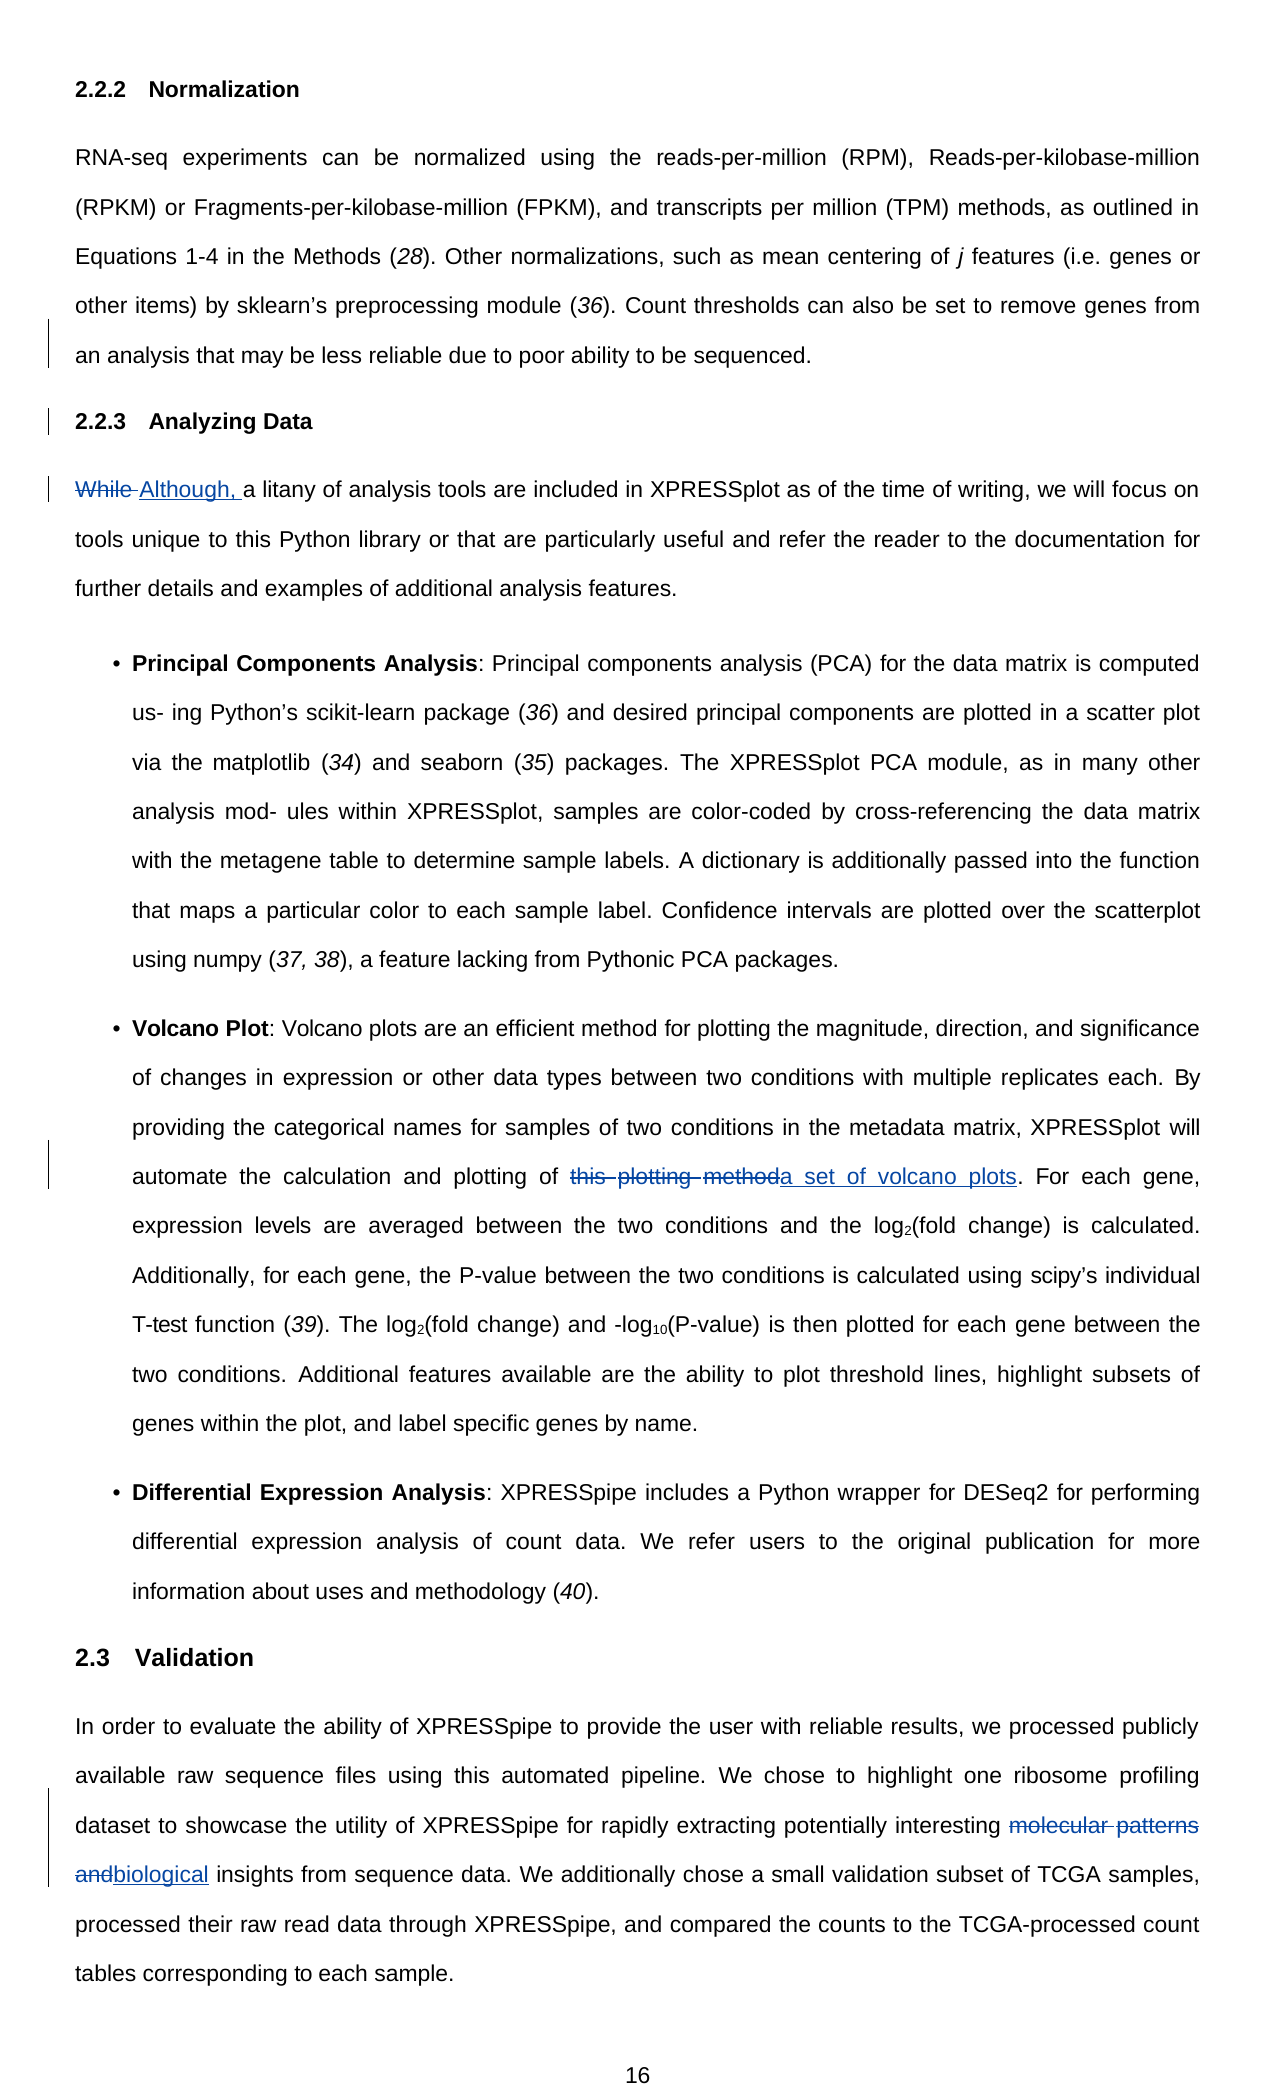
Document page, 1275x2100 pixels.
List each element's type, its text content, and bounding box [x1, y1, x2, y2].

list Volcano Plot: Volcano plots are an efficient method for plotting the magnitude, direction, and significance of changes in expression or other data types between two conditions with multiple replicates each. By providing the categorical names for samples of two conditions in the metadata matrix, XPRESSplot will automate the calculation and plotting of . For each gene, expression levels are averaged between the two conditions and the log2(fold change) is calculated. Additionally, for each gene, the P-value between the two conditions is calculated using scipy’s individual T-test function (39). The log2(fold change) and -log10(P-value) is then plotted for each gene between the two conditions. Additional features available are the ability to plot threshold lines, highlight subsets of genes within the plot, and label specific genes by name. [112, 1014, 1200, 1437]
subtitle Normalization [75, 76, 1221, 103]
text RNA-seq experiments can be normalized using the reads-per-million (RPM), Reads-per-kilobase-million (RPKM) or Fragments-per-kilobase-million (FPKM), and transcripts per million (TPM) methods, as outlined in Equations 1-4 in the Methods (28). Other normalizations, such as mean centering of j features (i.e. genes or other items) by sklearn’s preprocessing module (36). Count thresholds can also be set to remove genes from an analysis that may be less reliable due to poor ability to be sequenced. [75, 144, 1200, 368]
list Principal Components Analysis: Principal components analysis (PCA) for the data matrix is computed us- ing Python’s scikit-learn package (36) and desired principal components are plotted in a scatter plot via the matplotlib (34) and seaborn (35) packages. The XPRESSplot PCA module, as in many other analysis mod- ules within XPRESSplot, samples are color-coded by cross-referencing the data matrix with the metagene table to determine sample labels. A dictionary is additionally passed into the function that maps a particular color to each sample label. Confidence intervals are plotted over the scatterplot using numpy (37, 38), a feature lacking from Pythonic PCA packages. [112, 649, 1200, 973]
list Differential Expression Analysis: XPRESSpipe includes a Python wrapper for DESeq2 for performing differential expression analysis of count data. We refer users to the original publication for more information about uses and methodology (40). [112, 1479, 1200, 1604]
subtitle Validation [75, 1643, 1221, 1672]
text In order to evaluate the ability of XPRESSpipe to provide the user with reliable results, we processed publicly available raw sequence files using this automated pipeline. We chose to highlight one ribosome profiling dataset to showcase the utility of XPRESSpipe for rapidly extracting potentially interesting insights from sequence data. We additionally chose a small validation subset of TCGA samples, processed their raw read data through XPRESSpipe, and compared the counts to the TCGA-processed count tables corresponding to each sample. [75, 1713, 1200, 1986]
text a litany of analysis tools are included in XPRESSplot as of the time of writing, we will focus on tools unique to this Python library or that are particularly useful and refer the reader to the documentation for further details and examples of additional analysis features. [75, 476, 1200, 601]
subtitle Analyzing Data [75, 408, 1221, 435]
